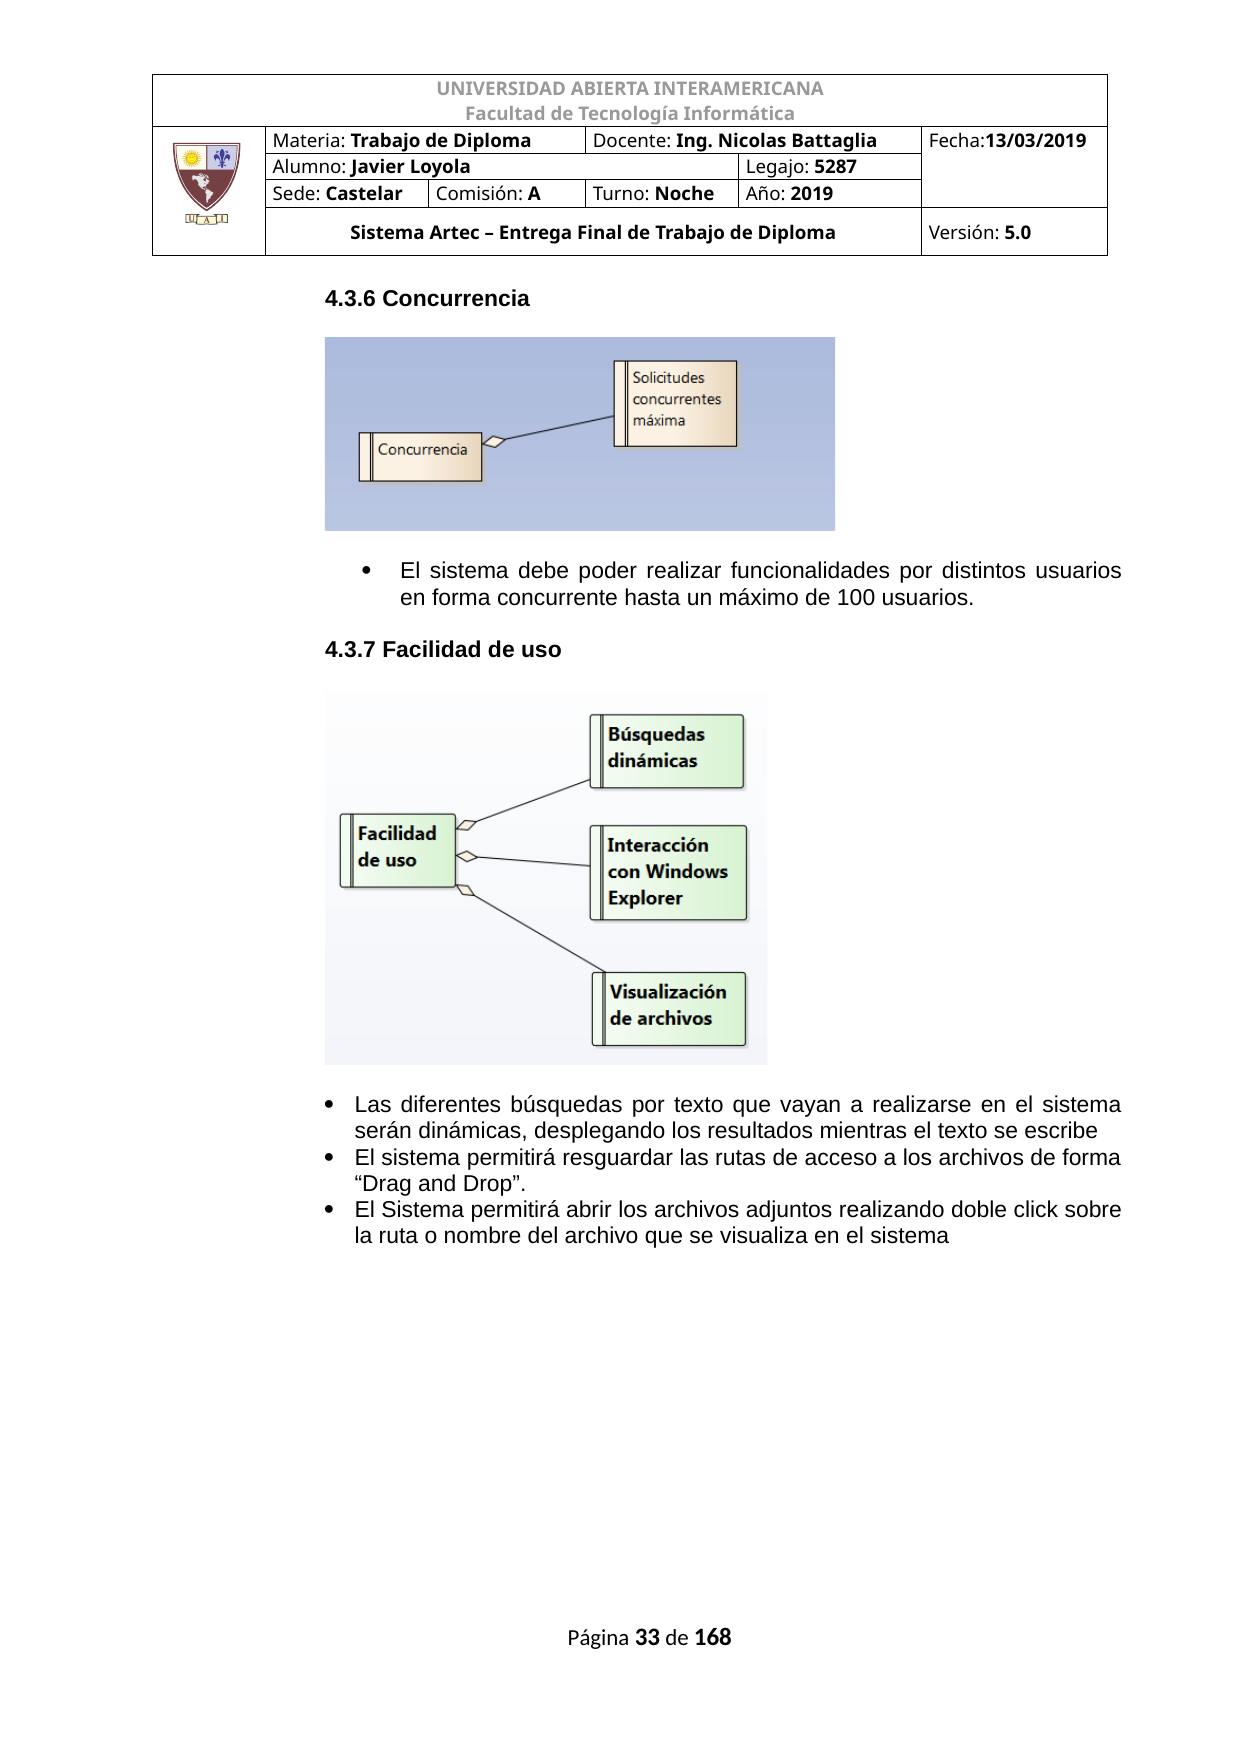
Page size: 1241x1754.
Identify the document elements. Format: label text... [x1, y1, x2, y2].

text 4.3.7 Facilidad de uso [325, 636, 1122, 663]
picture [324, 337, 836, 531]
text 4.3.6 Concurrencia [325, 284, 1122, 311]
picture [324, 688, 768, 1065]
list El sistema debe poder realizar funcionalidades por distintos usuarios en forma concurrente hasta un máximo de 100 usuarios. [362, 557, 1122, 610]
list El sistema permitirá resguardar las rutas de acceso a los archivos de forma “Drag and Drop”. [325, 1143, 1122, 1196]
list El Sistema permitirá abrir los archivos adjuntos realizando doble click sobre la ruta o nombre del archivo que se visualiza en el sistema [325, 1196, 1122, 1249]
list Las diferentes búsquedas por texto que vayan a realizarse en el sistema serán dinámicas, desplegando los resultados mientras el texto se escribe [325, 1091, 1122, 1143]
picture [157, 136, 257, 228]
